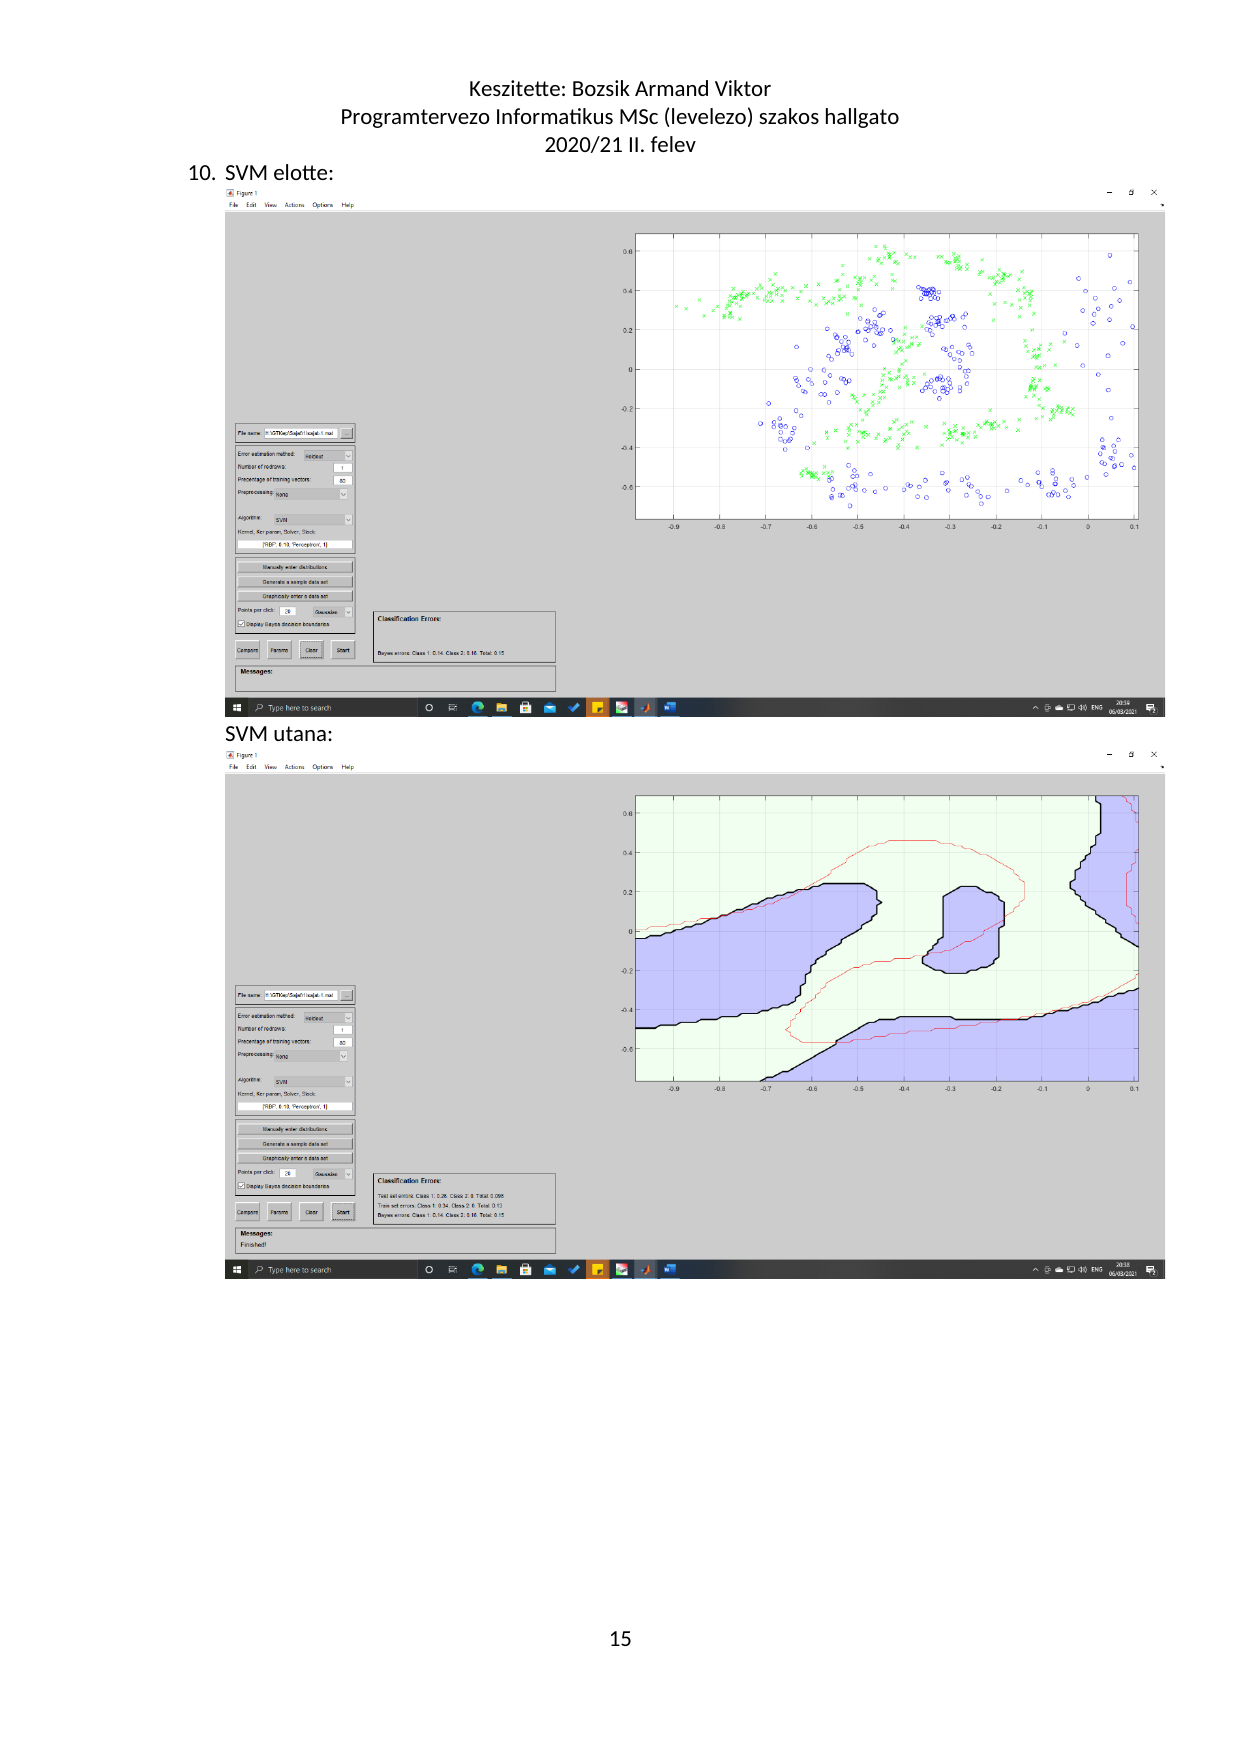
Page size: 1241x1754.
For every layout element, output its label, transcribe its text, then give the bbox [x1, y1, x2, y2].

picture [225, 749, 1166, 1279]
picture [225, 188, 1166, 717]
